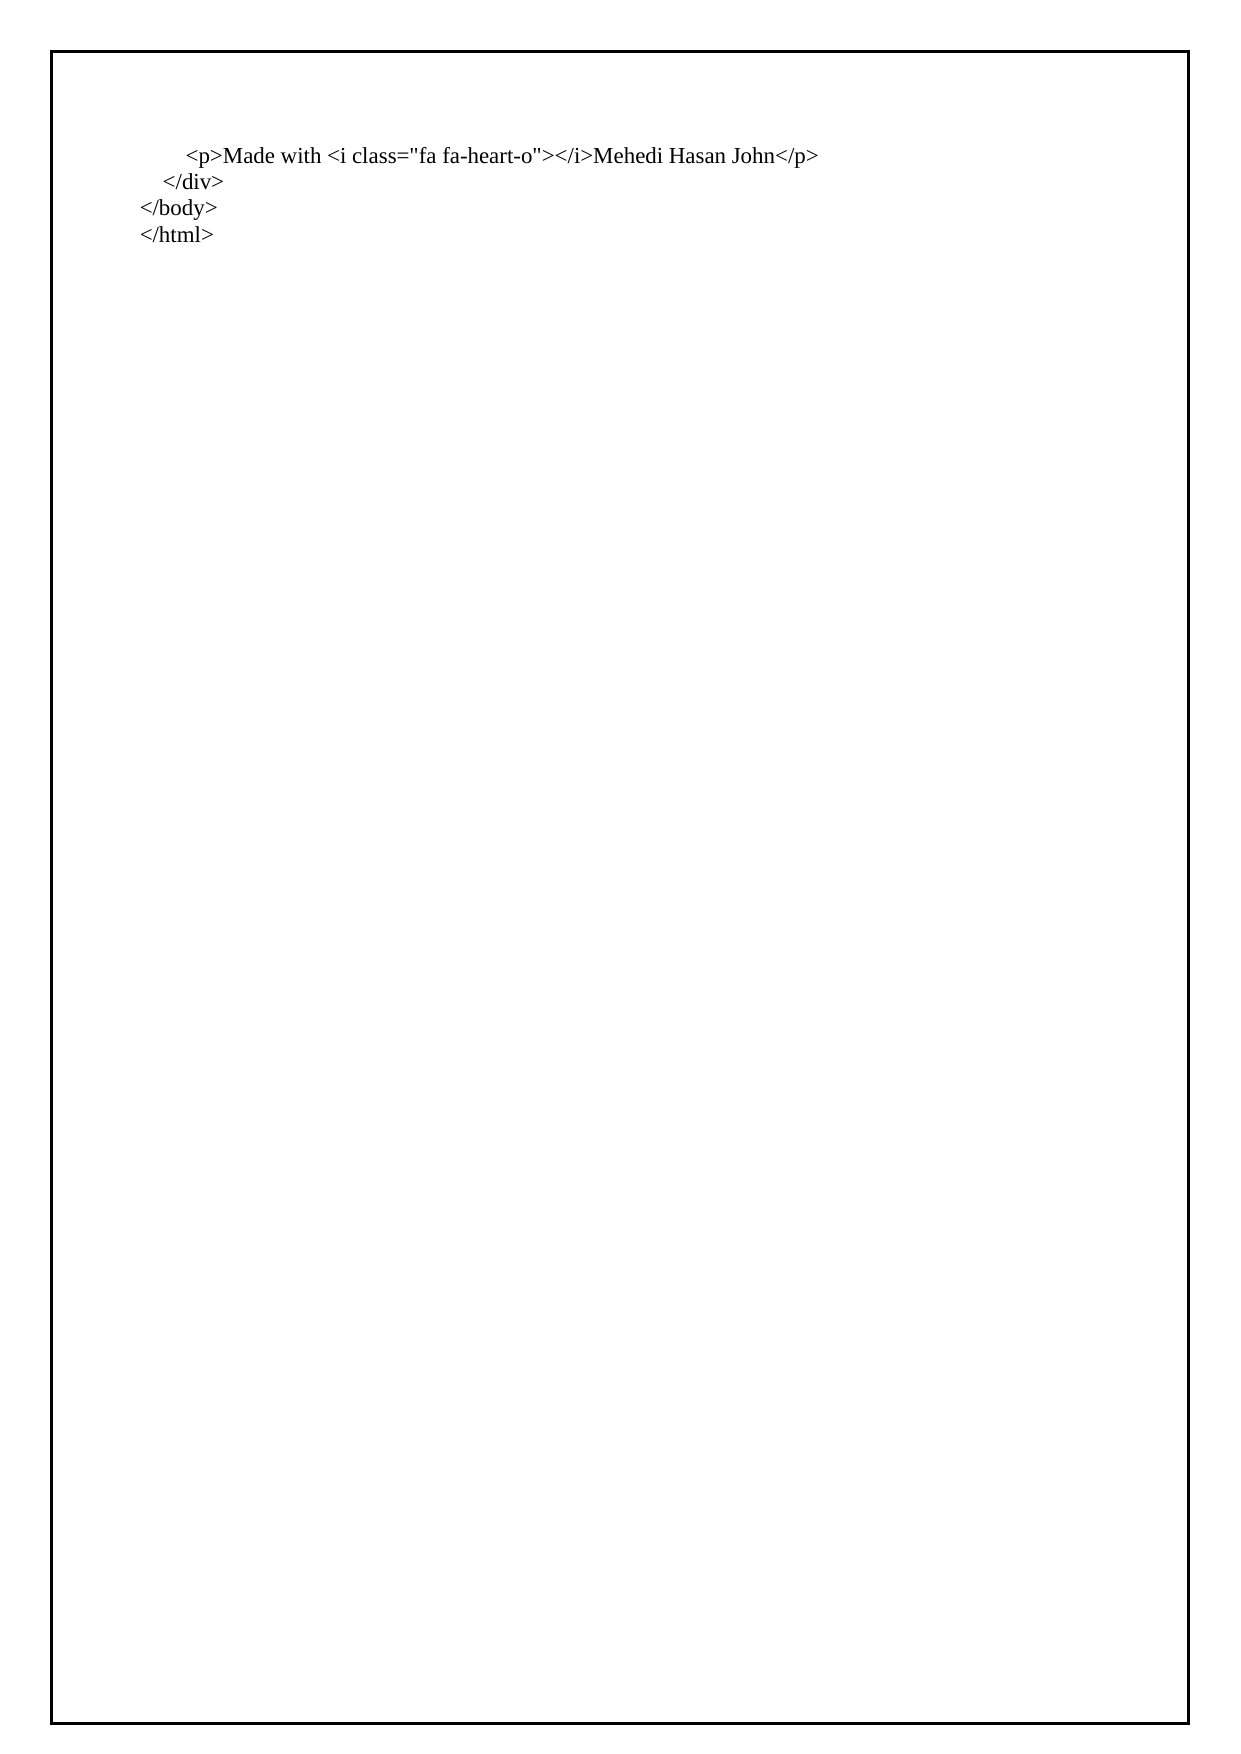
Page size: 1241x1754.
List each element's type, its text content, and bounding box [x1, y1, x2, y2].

text </html> [139, 221, 1107, 247]
text </body> [139, 194, 1107, 221]
text </div> [139, 168, 1107, 194]
text <p>Made with <i class="fa fa-heart-o"></i>Mehedi Hasan John</p> [139, 142, 1107, 168]
